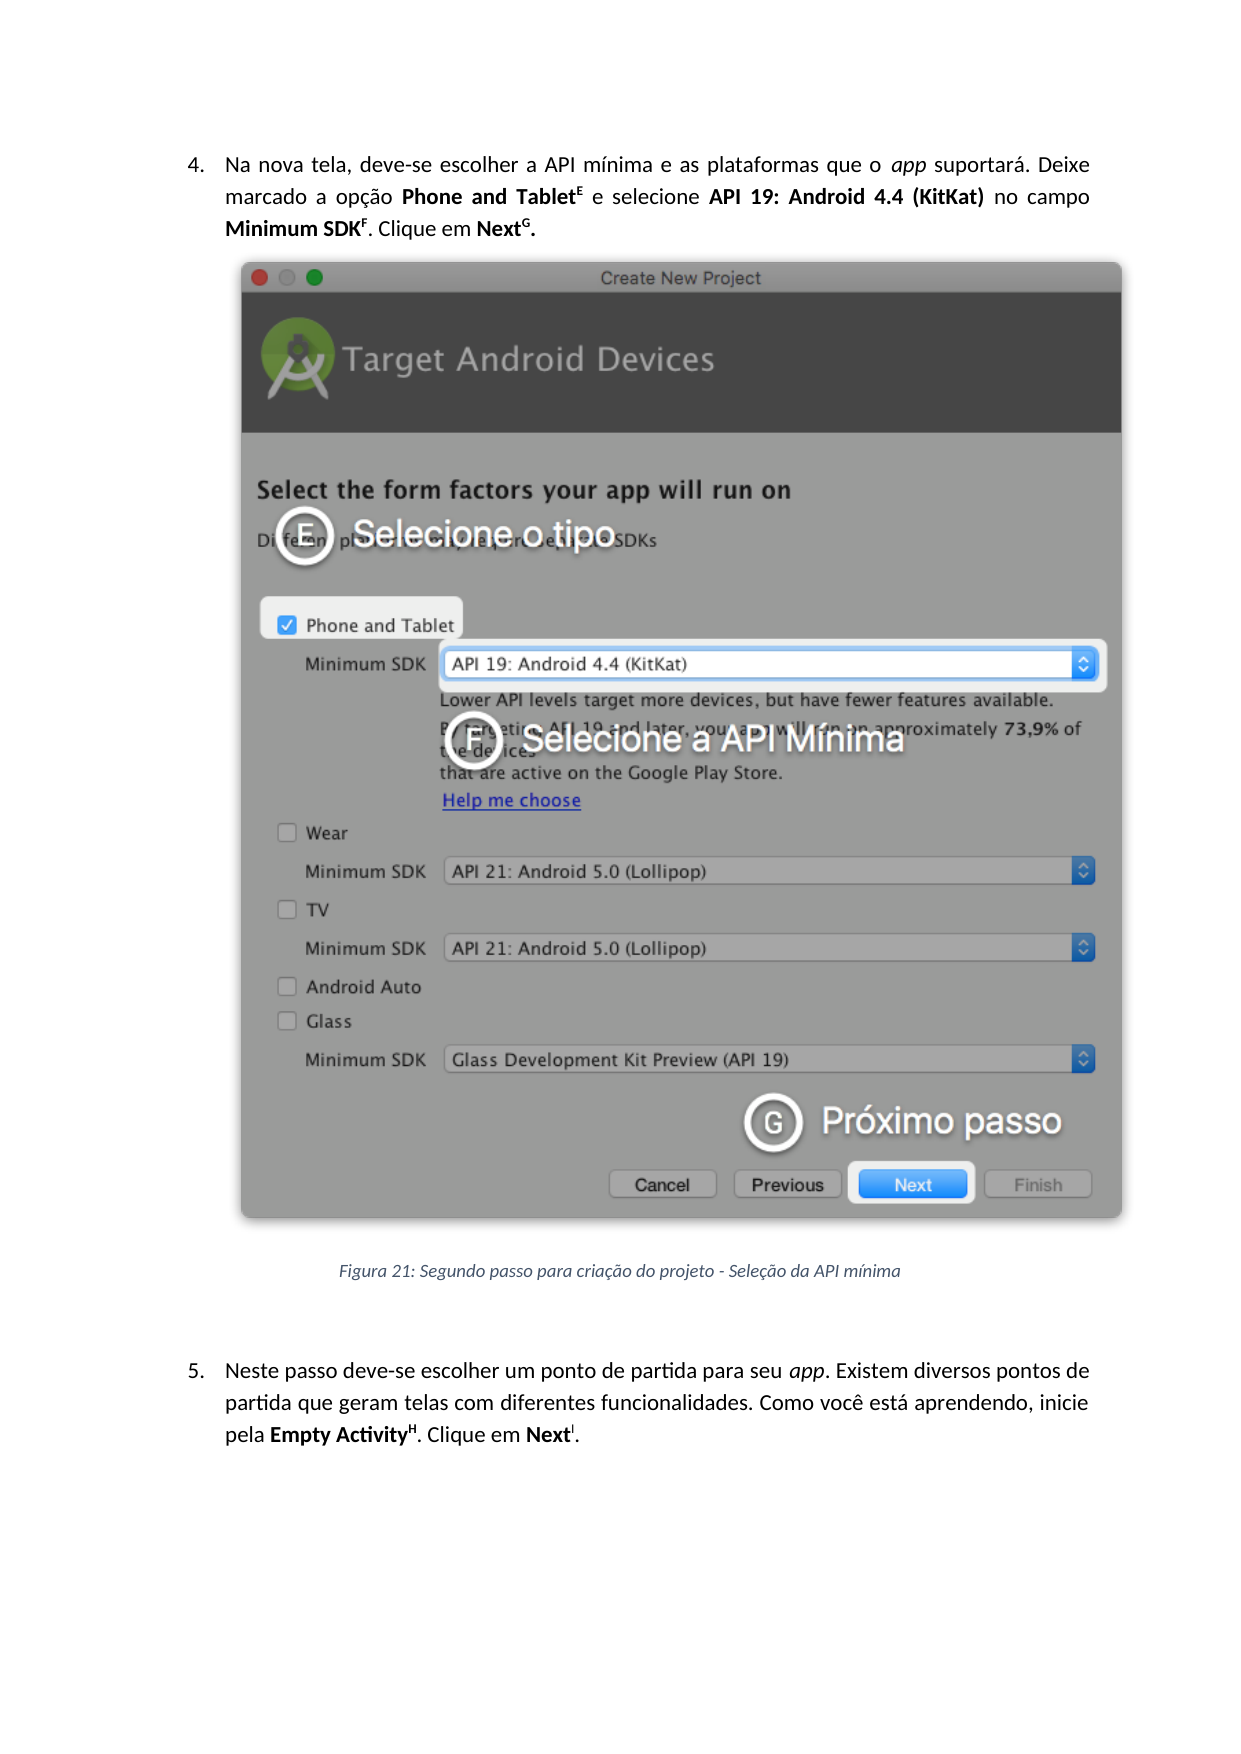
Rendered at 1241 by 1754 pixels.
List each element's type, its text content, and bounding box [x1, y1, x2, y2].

list Neste passo deve-se escolher um ponto de partida para seu app. Existem diversos pontos de partida que geram telas com diferentes funcionalidades. Como você está aprendendo, inicie pela Empty ActivityH. Clique em NextI. [187, 1356, 1090, 1448]
picture [224, 246, 1138, 1234]
list Na nova tela, deve-se escolher a API mínima e as plataformas que o app suportará. Deixe marcado a opção Phone and TabletE e selecione API 19: Android 4.4 (KitKat) no campo Minimum SDKF. Clique em NextG. [187, 150, 1090, 242]
